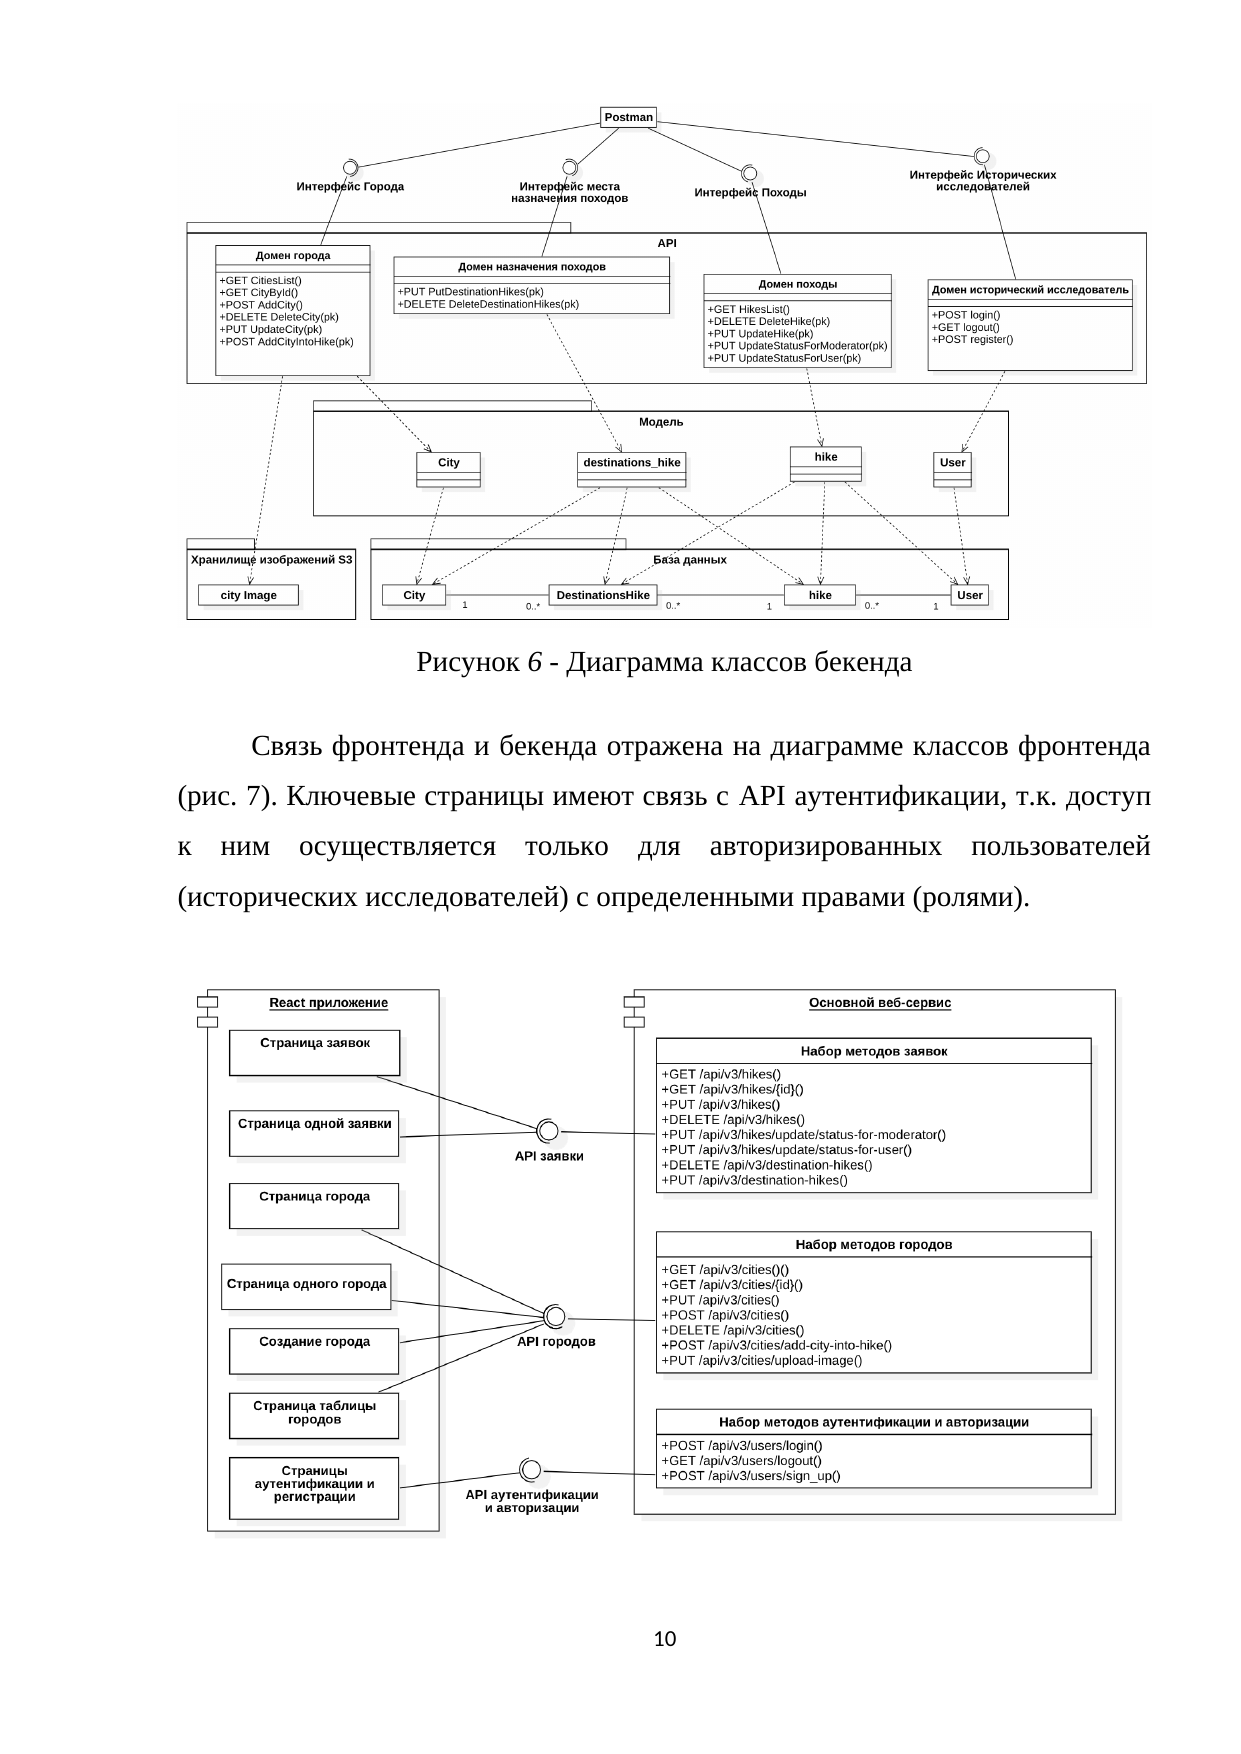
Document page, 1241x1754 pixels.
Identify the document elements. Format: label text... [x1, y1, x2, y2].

text Рисунок 6 - Диаграмма классов бекенда [177, 628, 1152, 678]
picture [177, 103, 1152, 628]
picture [177, 945, 1152, 1560]
text Связь фронтенда и бекенда отражена на диаграмме классов фронтенда (рис. 7). Ключевые страницы имеют связь с API аутентификации, т.к. доступ к ним осуществляется только для авторизированных пользователей (исторических исследователей) с определенными правами (ролями). [177, 728, 1152, 912]
